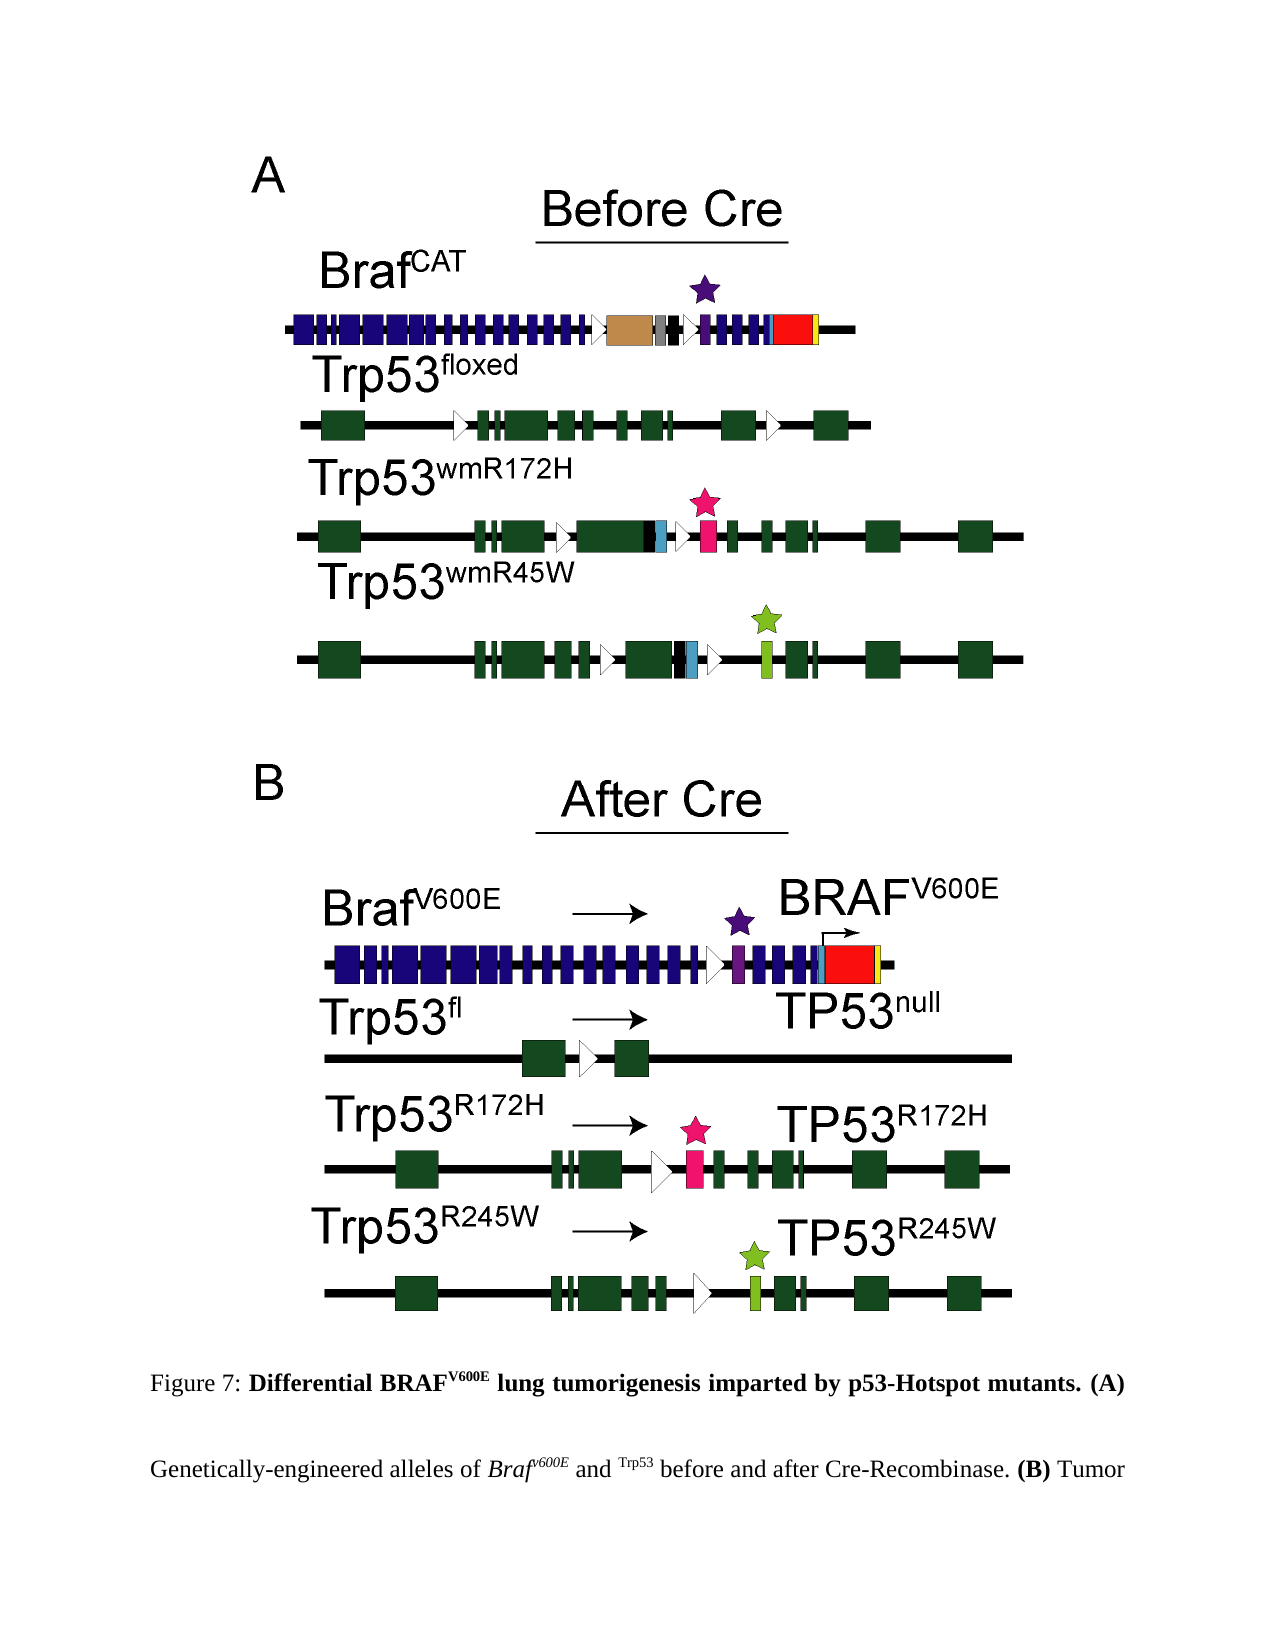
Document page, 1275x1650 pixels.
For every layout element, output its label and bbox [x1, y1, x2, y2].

text [150, 1368, 1125, 1483]
picture [251, 150, 1024, 1314]
